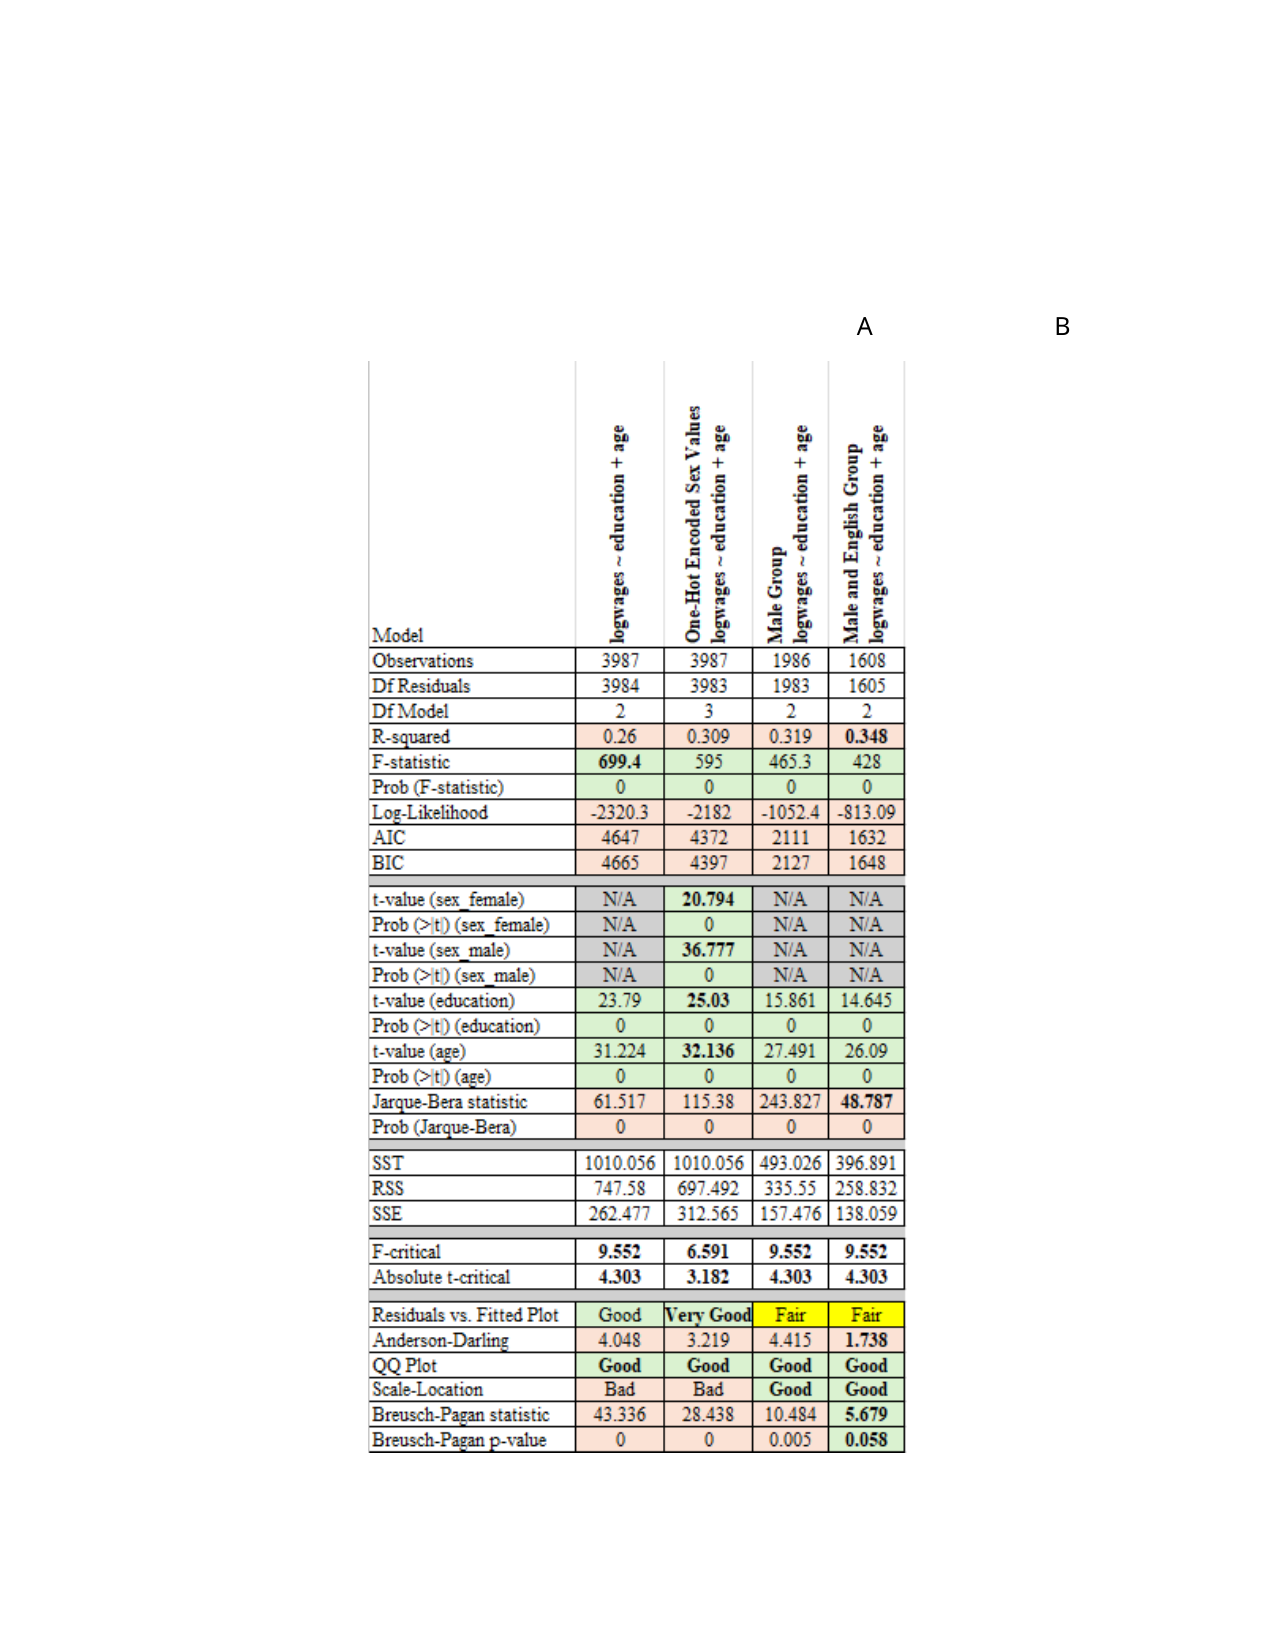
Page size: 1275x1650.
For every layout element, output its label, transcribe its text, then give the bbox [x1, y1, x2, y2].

text A B [150, 308, 1125, 342]
picture [368, 361, 907, 1453]
